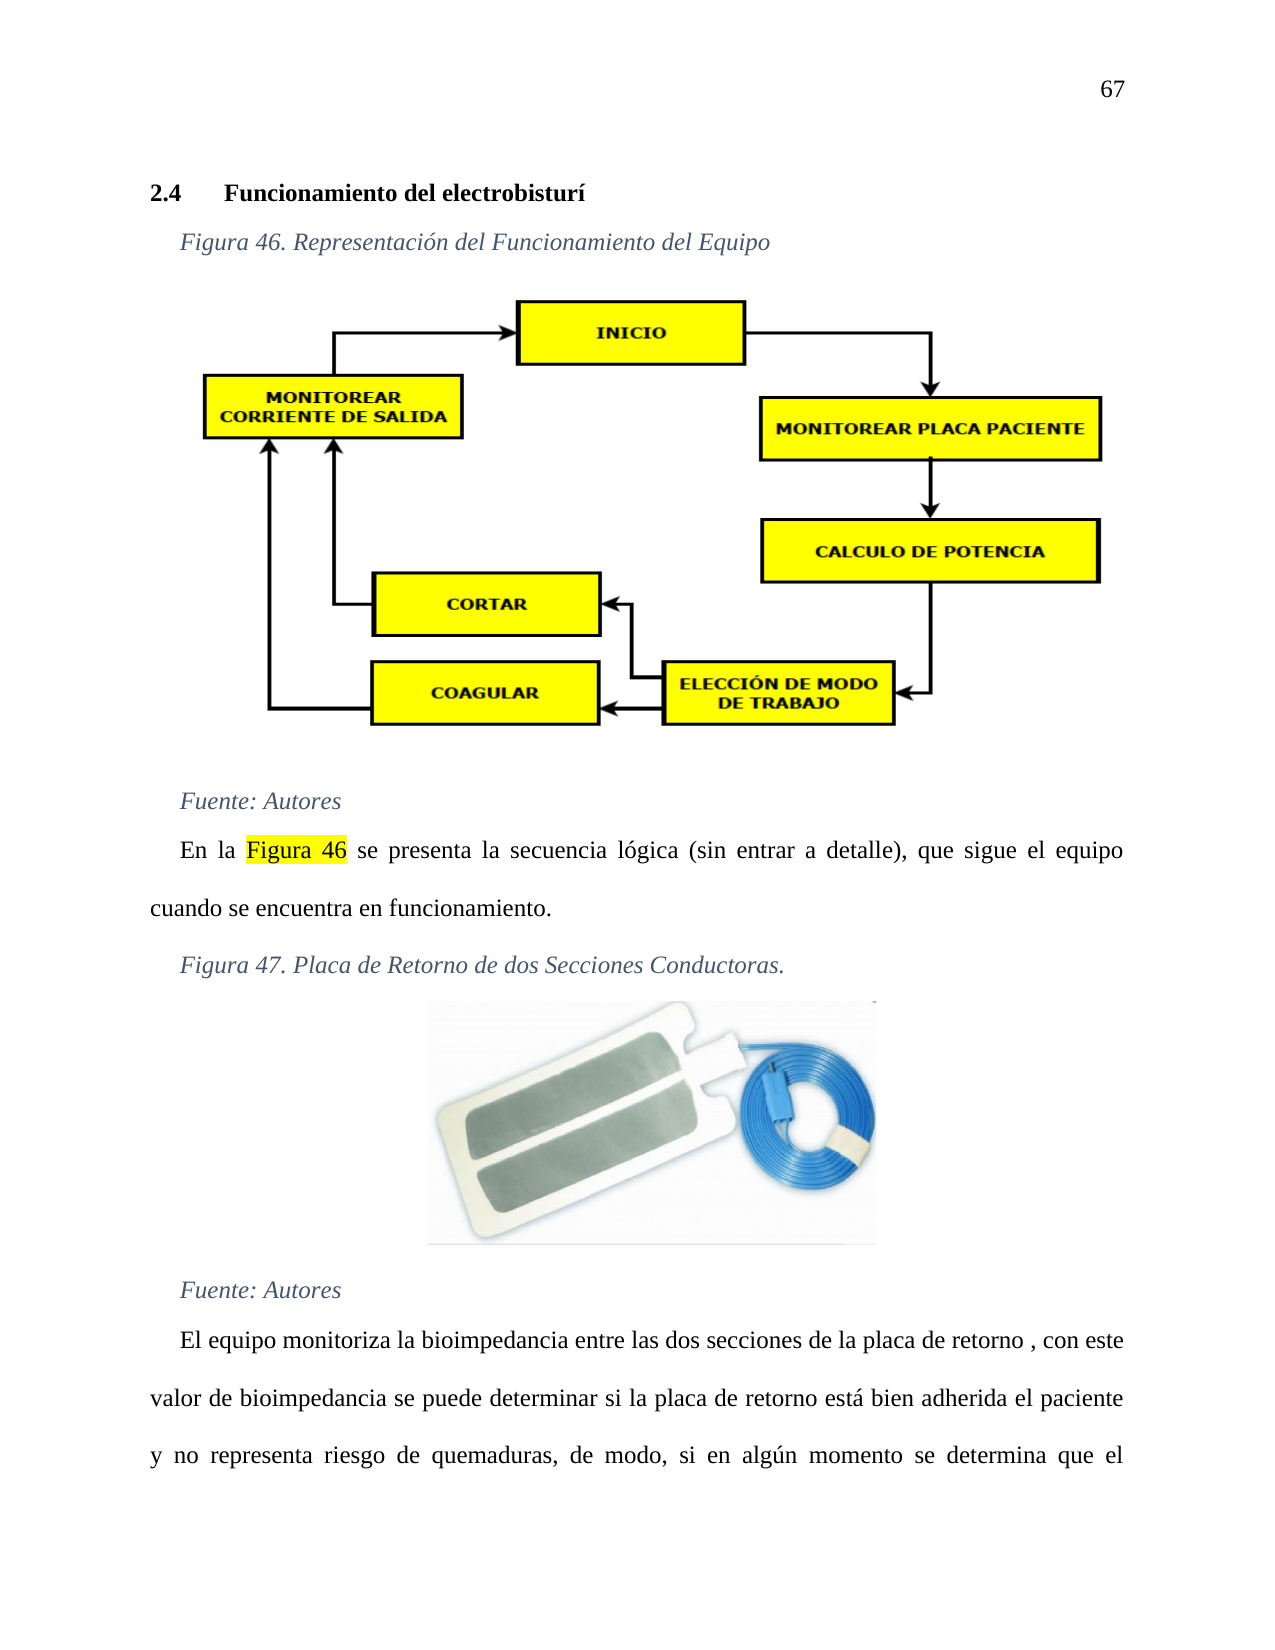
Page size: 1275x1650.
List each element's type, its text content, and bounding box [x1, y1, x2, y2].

picture [428, 1000, 877, 1247]
text Fuente: Autores [150, 786, 1125, 814]
text Figura 46. Representación del Funcionamiento del Equipo [150, 227, 1125, 256]
picture [179, 276, 1129, 757]
text Figura 47. Placa de Retorno de dos Secciones Conductoras. [150, 950, 1125, 979]
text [150, 1325, 1125, 1469]
text Fuente: Autores [150, 1276, 1125, 1304]
subtitle Funcionamiento del electrobisturí [150, 178, 1125, 206]
text En la Figura 46 se presenta la secuencia lógica (sin entrar a detalle), que sigue el equipo cuando se encuentra en funcionamiento. [150, 835, 1125, 922]
